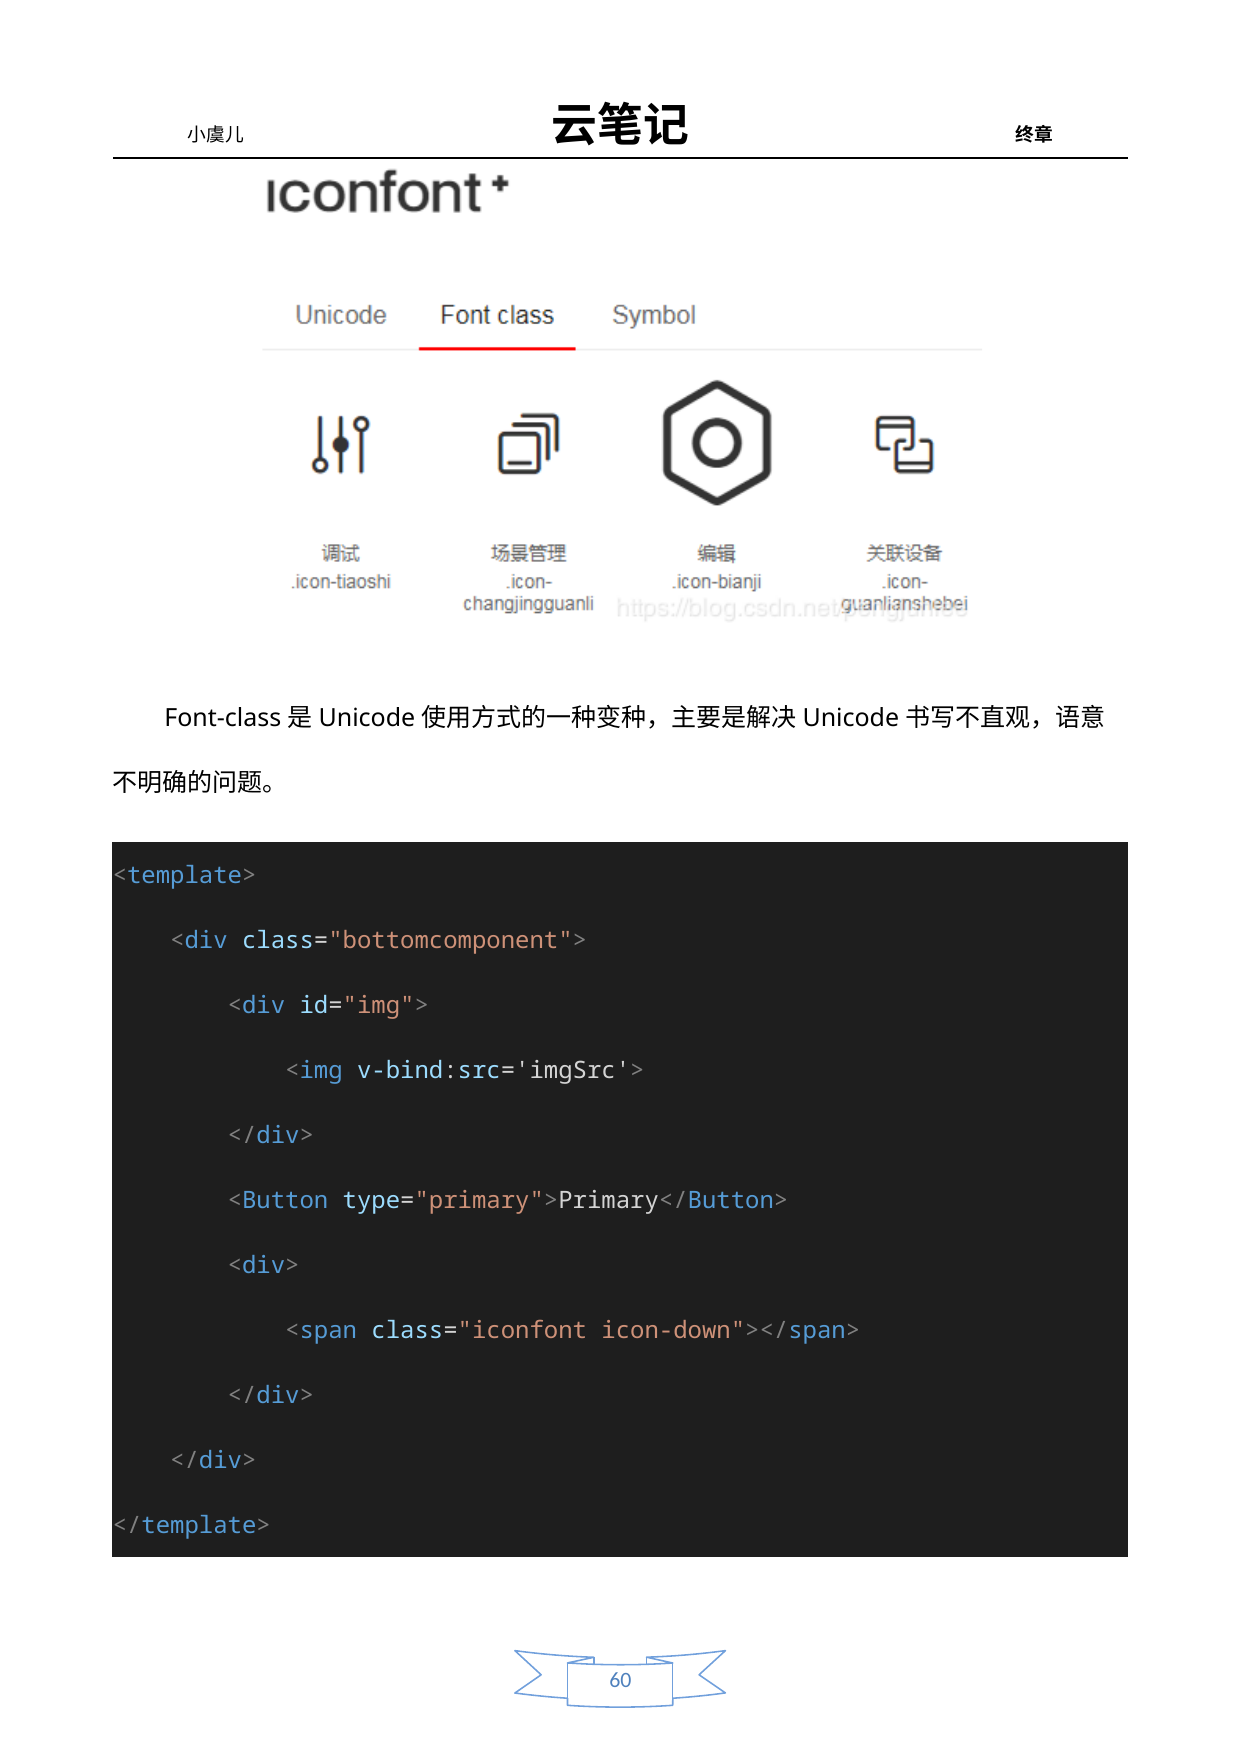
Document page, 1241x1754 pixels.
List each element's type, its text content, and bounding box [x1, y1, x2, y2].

text Font-class 是 Unicode 使用方式的一种变种，主要是解决 Unicode 书写不直观，语意不明确的问题。 [112, 683, 1128, 813]
text <div id="img"> [112, 972, 1128, 1037]
text </div> [112, 1102, 1128, 1167]
text <template> [112, 842, 1128, 907]
text </div> [112, 1362, 1128, 1427]
text </template> [112, 1492, 1128, 1557]
text </div> [112, 1427, 1128, 1492]
text <div class="bottomcomponent"> [112, 907, 1128, 972]
text <img v-bind:src='imgSrc'> [112, 1037, 1128, 1102]
text <div> [112, 1232, 1128, 1297]
picture [258, 166, 983, 637]
text <Button type="primary">Primary</Button> [112, 1167, 1128, 1232]
text <span class="iconfont icon-down"></span> [112, 1297, 1128, 1362]
